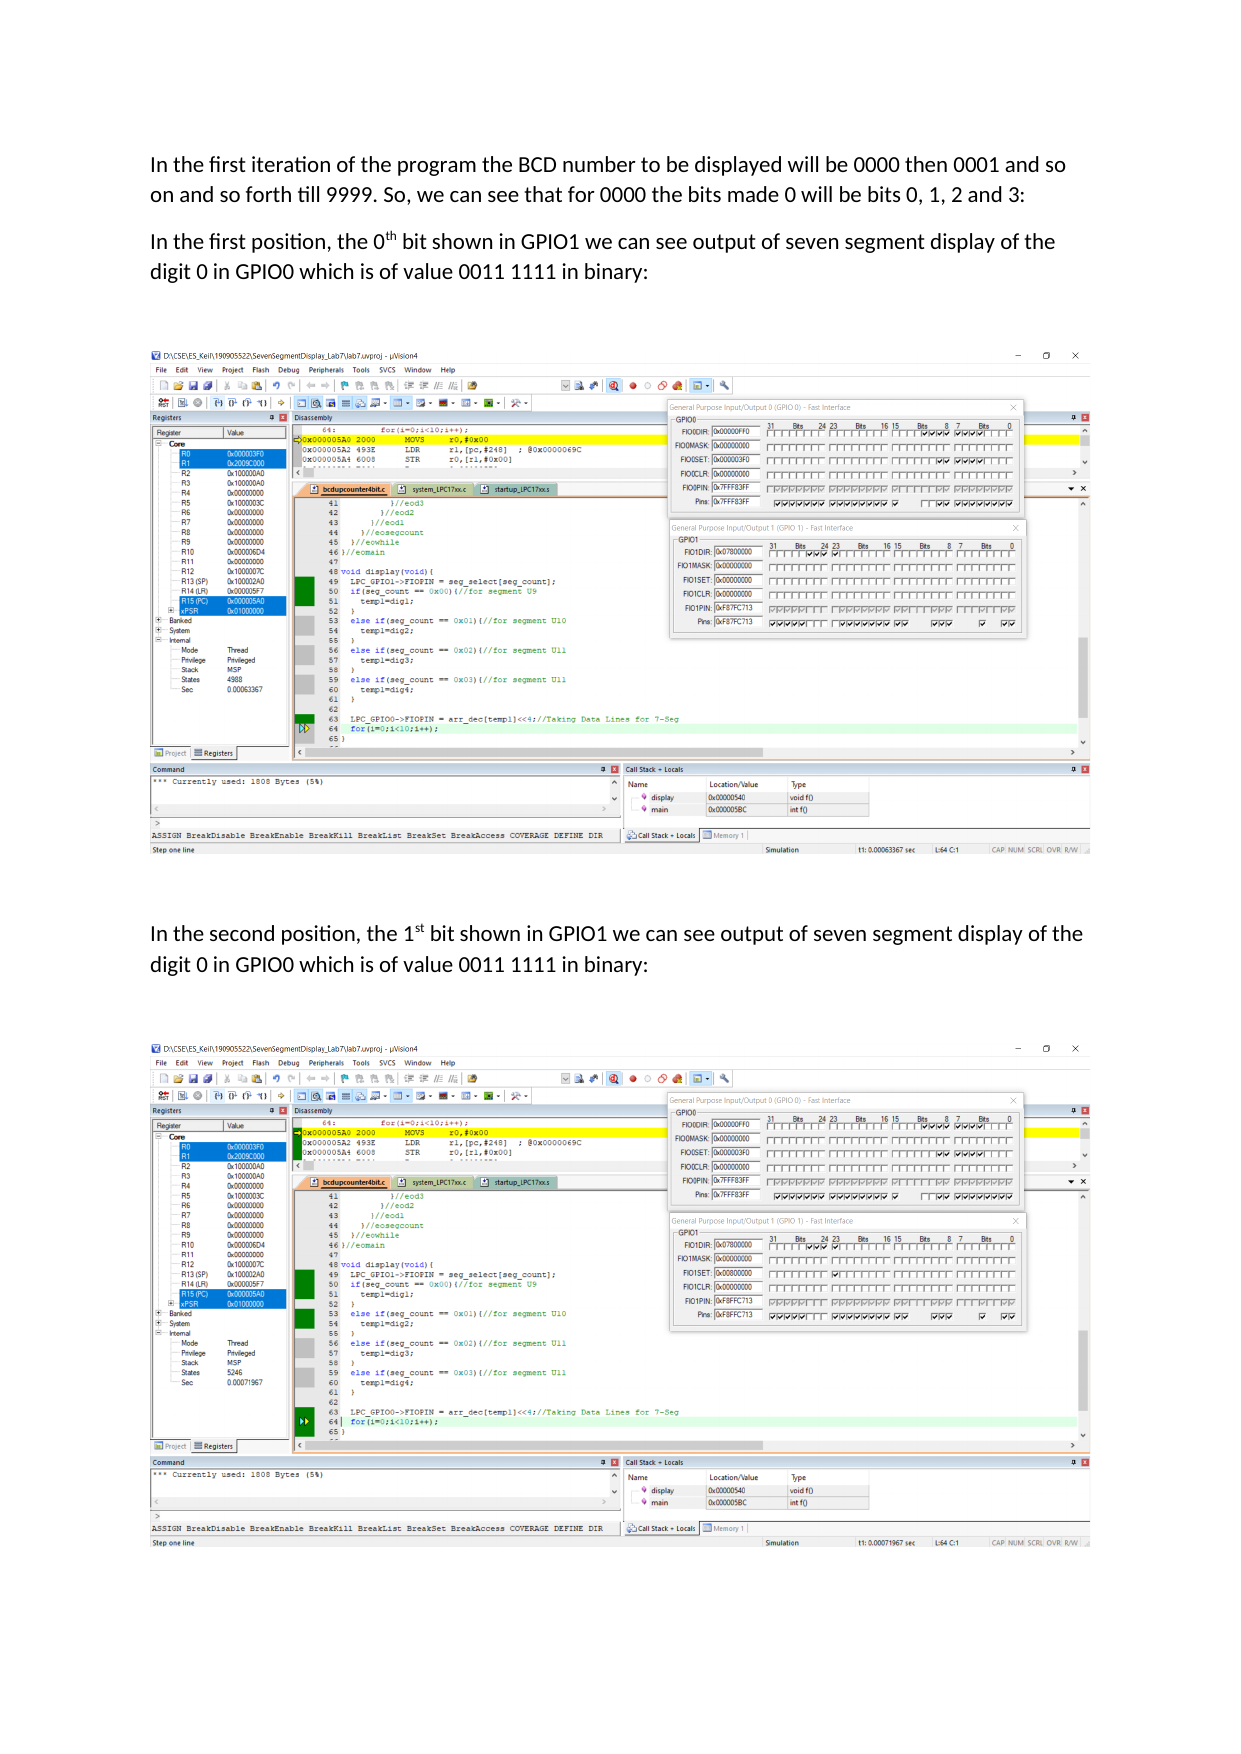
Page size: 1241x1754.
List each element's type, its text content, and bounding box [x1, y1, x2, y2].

picture [150, 351, 1091, 854]
text In the second position, the 1st bit shown in GPIO1 we can see output of seven segment display of the digit 0 in GPIO0 which is of value 0011 1111 in binary: [150, 919, 1090, 978]
picture [150, 1043, 1091, 1547]
text In the first iteration of the program the BCD number to be displayed will be 0000 then 0001 and so on and so forth till 9999. So, we can see that for 0000 the bits made 0 will be bits 0, 1, 2 and 3: [150, 150, 1090, 208]
text In the first position, the 0th bit shown in GPIO1 we can see output of seven segment display of the digit 0 in GPIO0 which is of value 0011 1111 in binary: [150, 227, 1090, 285]
